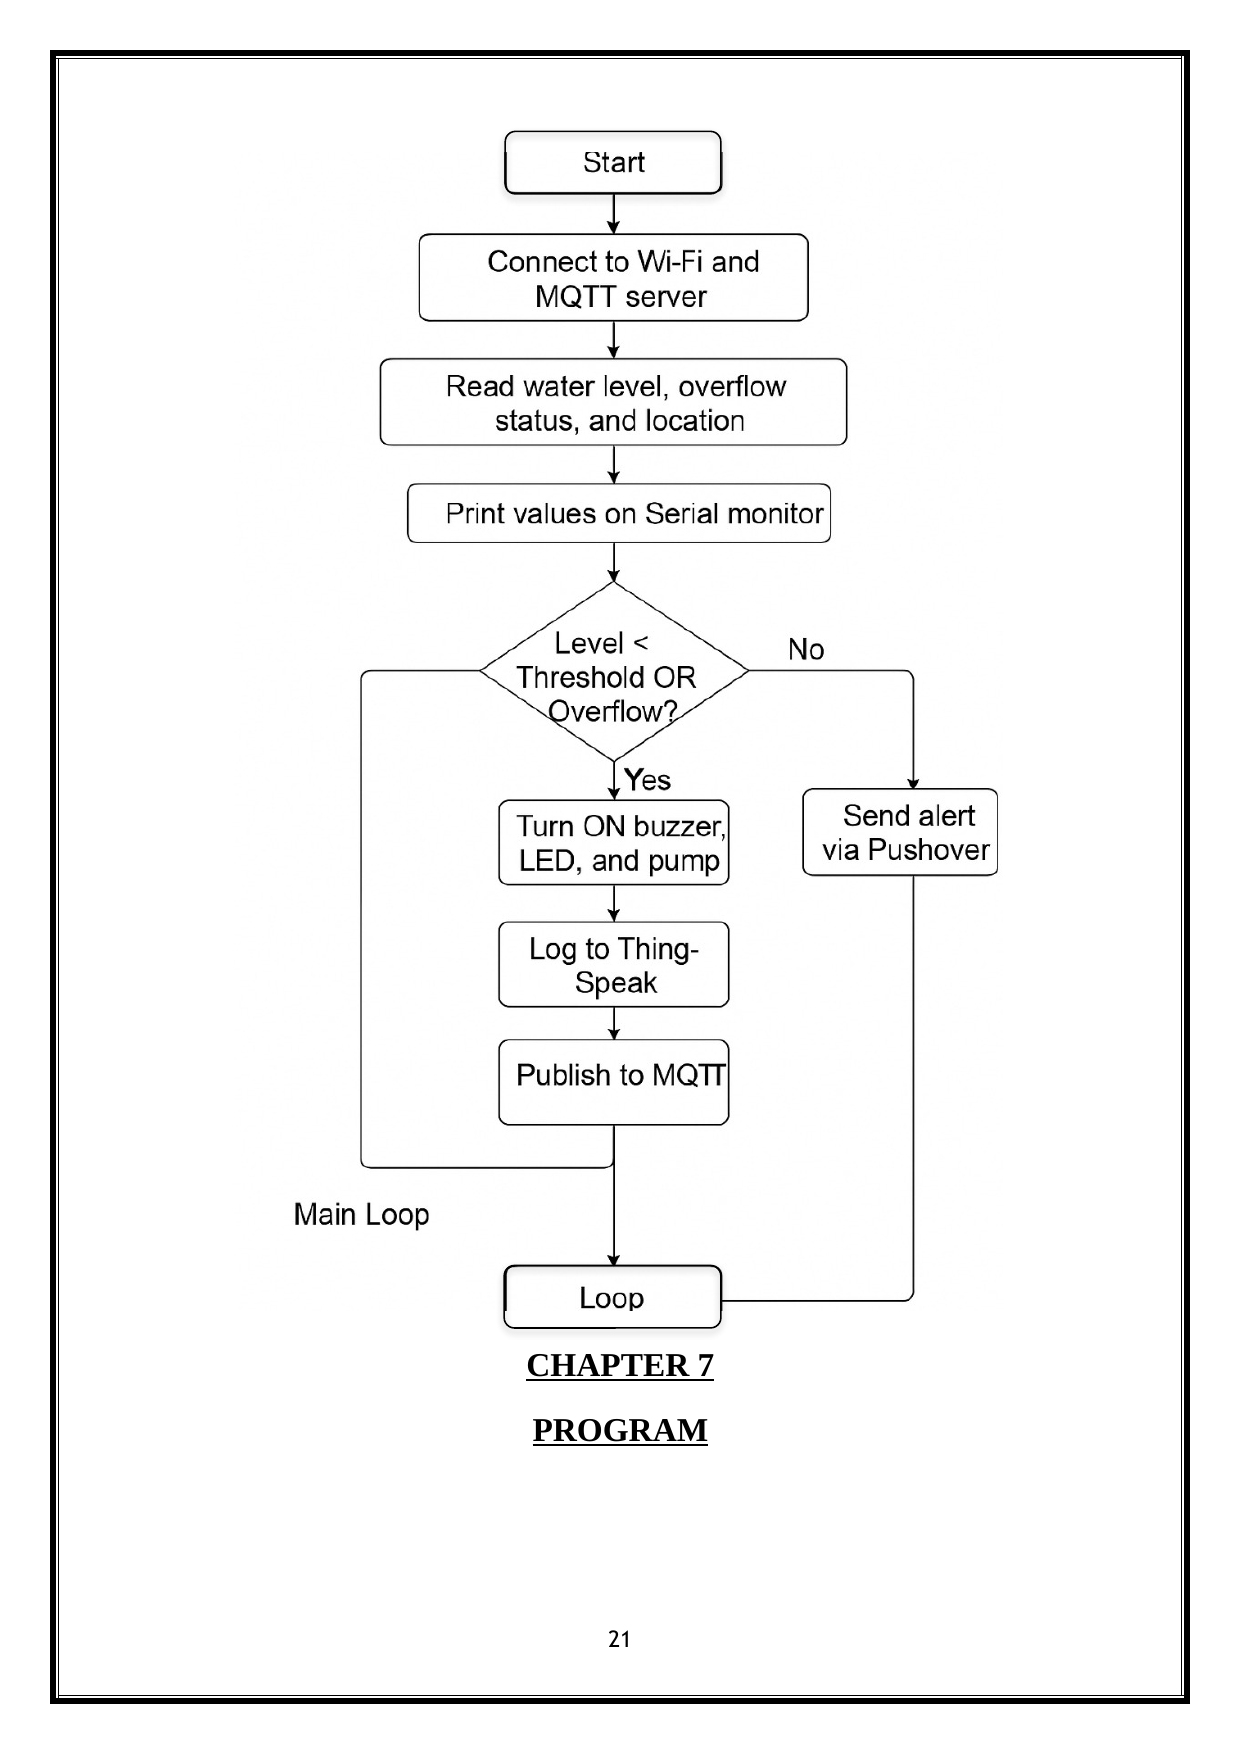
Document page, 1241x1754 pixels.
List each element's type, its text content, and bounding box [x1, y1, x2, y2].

picture [505, 1267, 720, 1309]
text PROGRAM [150, 1410, 1090, 1449]
text CHAPTER 7 [150, 1346, 1090, 1384]
picture [233, 152, 1003, 1309]
picture [506, 152, 720, 193]
